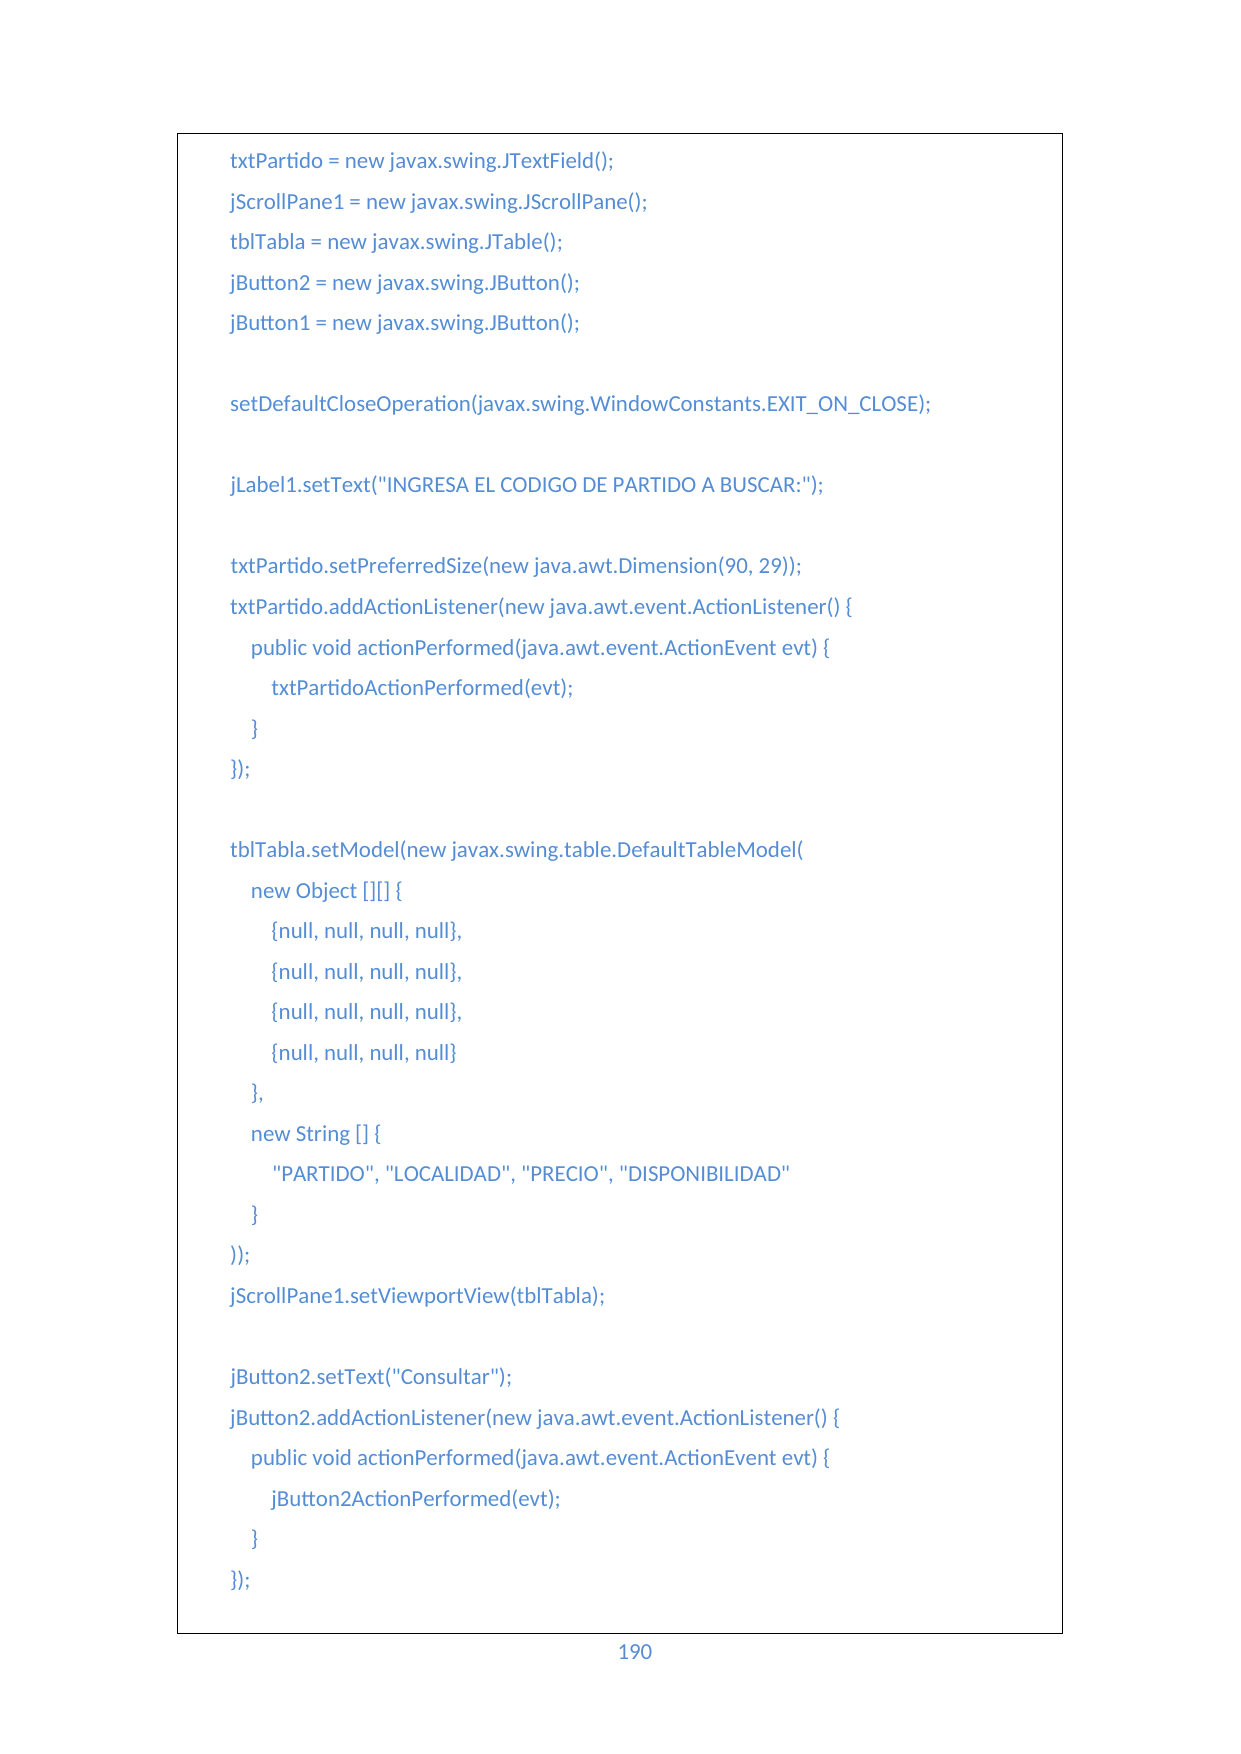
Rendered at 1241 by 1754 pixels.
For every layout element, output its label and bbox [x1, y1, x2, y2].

table_header [178, 134, 1062, 1633]
